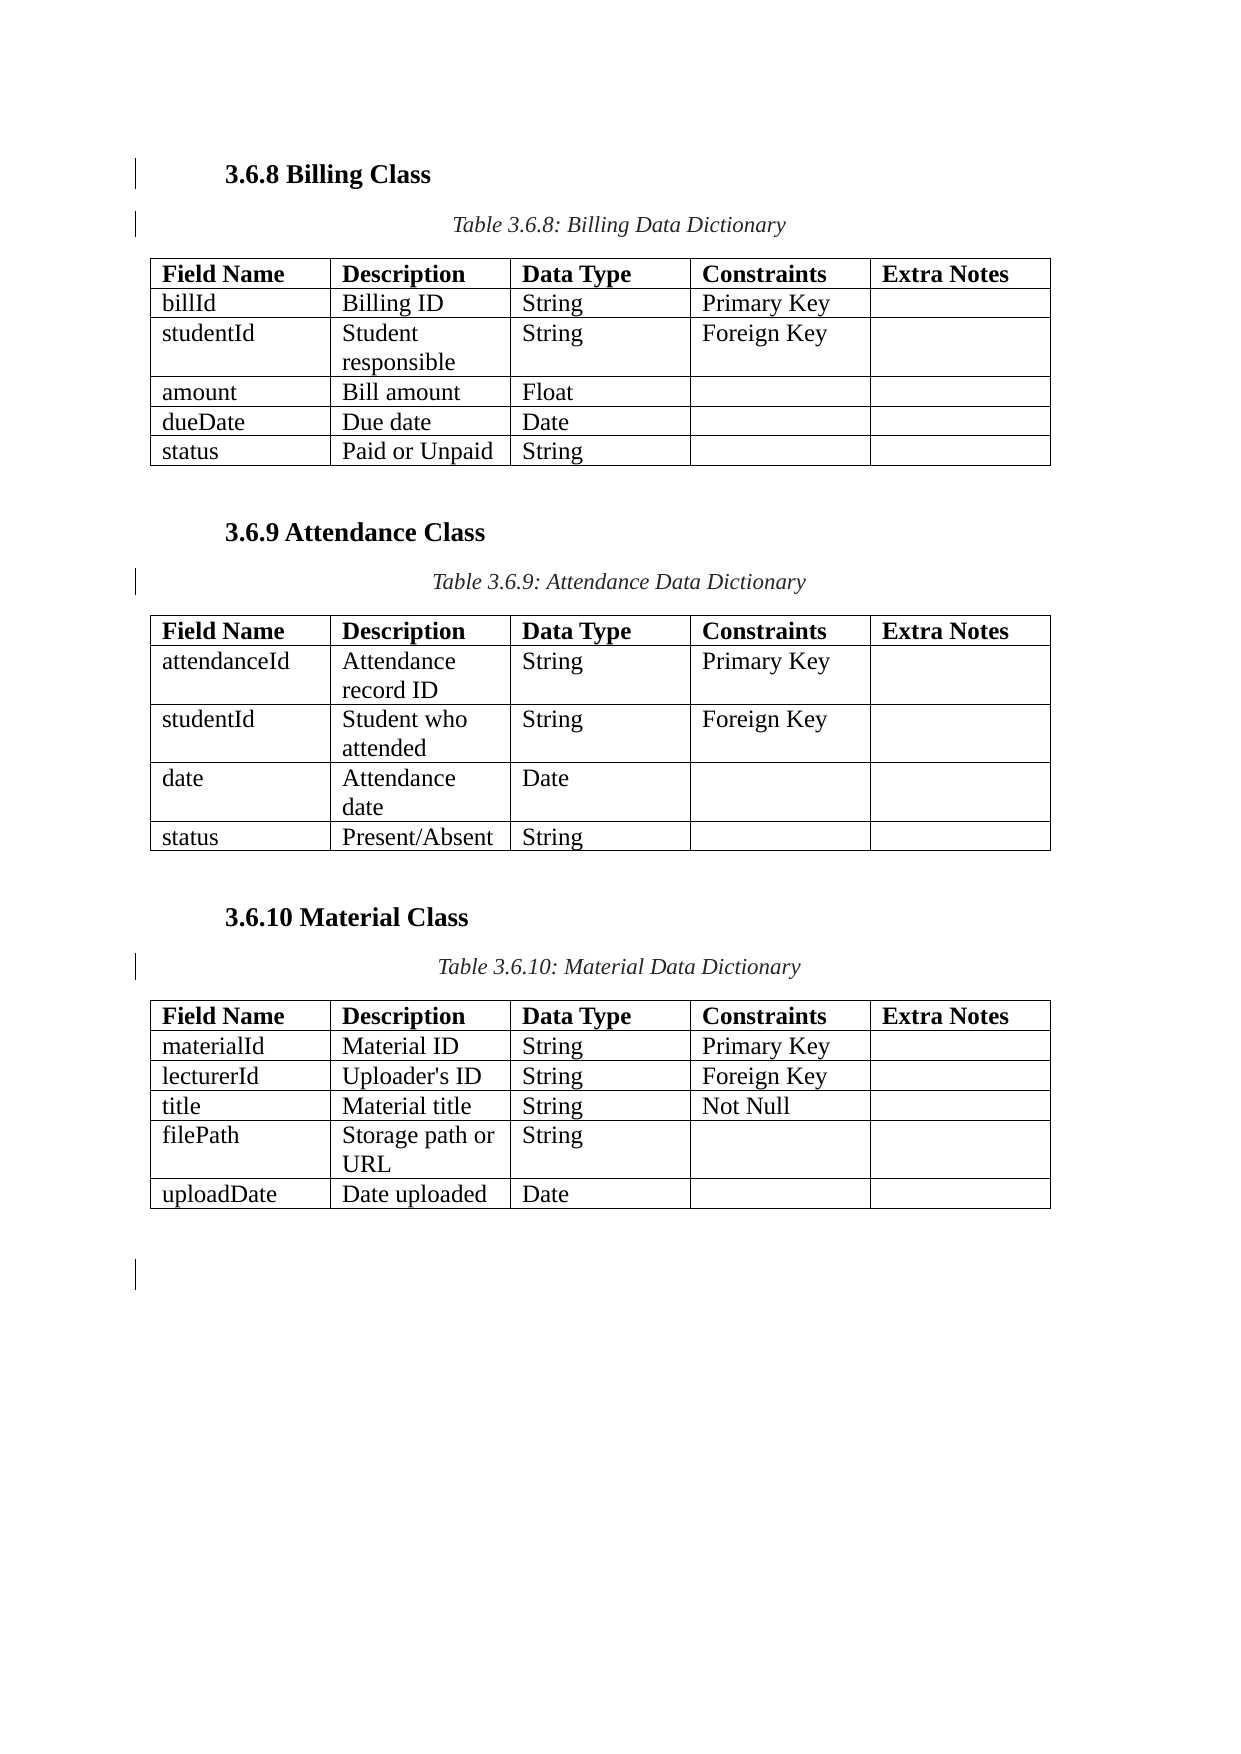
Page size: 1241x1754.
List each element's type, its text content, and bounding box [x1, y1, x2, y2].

table_cell [691, 377, 870, 406]
table_header Extra Notes [871, 616, 1050, 645]
table_cell String [511, 289, 690, 317]
table_cell [691, 1179, 870, 1208]
table_cell Primary Key [691, 646, 870, 703]
table_cell Float [511, 377, 690, 406]
table_cell attendanceId [151, 646, 330, 703]
table_cell uploadDate [151, 1179, 330, 1208]
table_cell amount [151, 377, 330, 406]
table_header Description [331, 616, 510, 645]
table_cell Attendance record ID [331, 646, 510, 703]
text Table 3.6.8: Billing Data Dictionary [150, 211, 1090, 237]
table_cell [871, 318, 1050, 376]
table_cell [871, 1179, 1050, 1208]
table_cell Material title [331, 1091, 510, 1119]
table_header Field Name [151, 1001, 330, 1030]
table_cell Foreign Key [691, 1061, 870, 1090]
table_cell date [151, 763, 330, 821]
table_cell [871, 763, 1050, 821]
table_cell Primary Key [691, 1031, 870, 1060]
table_cell String [511, 646, 690, 703]
table_header Data Type [511, 259, 690, 287]
table_header Constraints [691, 259, 870, 287]
table_cell title [151, 1091, 330, 1119]
table_header Field Name [151, 616, 330, 645]
text Table 3.6.10: Material Data Dictionary [150, 953, 1090, 980]
table_cell Date [511, 1179, 690, 1208]
table_cell studentId [151, 318, 330, 376]
table_cell Foreign Key [691, 318, 870, 376]
table_cell status [151, 436, 330, 465]
table_cell Foreign Key [691, 705, 870, 762]
table_header Extra Notes [871, 259, 1050, 287]
table_cell filePath [151, 1121, 330, 1178]
subtitle 3.6.10 Material Class [150, 901, 1090, 932]
table_cell [871, 1031, 1050, 1060]
table_cell status [151, 822, 330, 850]
table_cell Bill amount [331, 377, 510, 406]
table_cell Paid or Unpaid [331, 436, 510, 465]
table_cell materialId [151, 1031, 330, 1060]
table_cell Attendance date [331, 763, 510, 821]
table_header Data Type [511, 616, 690, 645]
table_cell String [511, 705, 690, 762]
table_cell String [511, 436, 690, 465]
table_cell Material ID [331, 1031, 510, 1060]
table_cell String [511, 318, 690, 376]
table_cell Due date [331, 407, 510, 435]
table_header Constraints [691, 1001, 870, 1030]
table_cell String [511, 1121, 690, 1178]
table_cell studentId [151, 705, 330, 762]
table_cell String [511, 1091, 690, 1119]
table_header Field Name [151, 259, 330, 287]
table_cell [691, 1121, 870, 1178]
table_header Data Type [511, 1001, 690, 1030]
table_cell [871, 377, 1050, 406]
table_header Extra Notes [871, 1001, 1050, 1030]
text Table 3.6.9: Attendance Data Dictionary [150, 568, 1090, 594]
table_cell billId [151, 289, 330, 317]
table_cell [871, 1091, 1050, 1119]
table_header Constraints [691, 616, 870, 645]
table_cell [871, 822, 1050, 850]
table_cell String [511, 1031, 690, 1060]
table_cell [871, 1061, 1050, 1090]
table_cell Date [511, 763, 690, 821]
table_cell Storage path or URL [331, 1121, 510, 1178]
table_cell dueDate [151, 407, 330, 435]
table_cell Date [511, 407, 690, 435]
table_cell [691, 763, 870, 821]
table_cell Primary Key [691, 289, 870, 317]
table_cell [871, 705, 1050, 762]
table_cell String [511, 822, 690, 850]
table_cell Date uploaded [331, 1179, 510, 1208]
subtitle 3.6.8 Billing Class [150, 158, 1090, 189]
table_cell [691, 436, 870, 465]
table_cell Billing ID [331, 289, 510, 317]
table_cell [871, 646, 1050, 703]
subtitle 3.6.9 Attendance Class [150, 516, 1090, 547]
table_cell Student responsible [331, 318, 510, 376]
table_cell String [511, 1061, 690, 1090]
table_cell Not Null [691, 1091, 870, 1119]
table_cell Uploader's ID [331, 1061, 510, 1090]
table_cell Present/Absent [331, 822, 510, 850]
table_cell lecturerId [151, 1061, 330, 1090]
table_header Description [331, 259, 510, 287]
table_cell Student who attended [331, 705, 510, 762]
table_cell [871, 289, 1050, 317]
table_cell [691, 407, 870, 435]
table_cell [691, 822, 870, 850]
table_header Description [331, 1001, 510, 1030]
table_cell [871, 1121, 1050, 1178]
table_cell [871, 407, 1050, 435]
table_cell [871, 436, 1050, 465]
